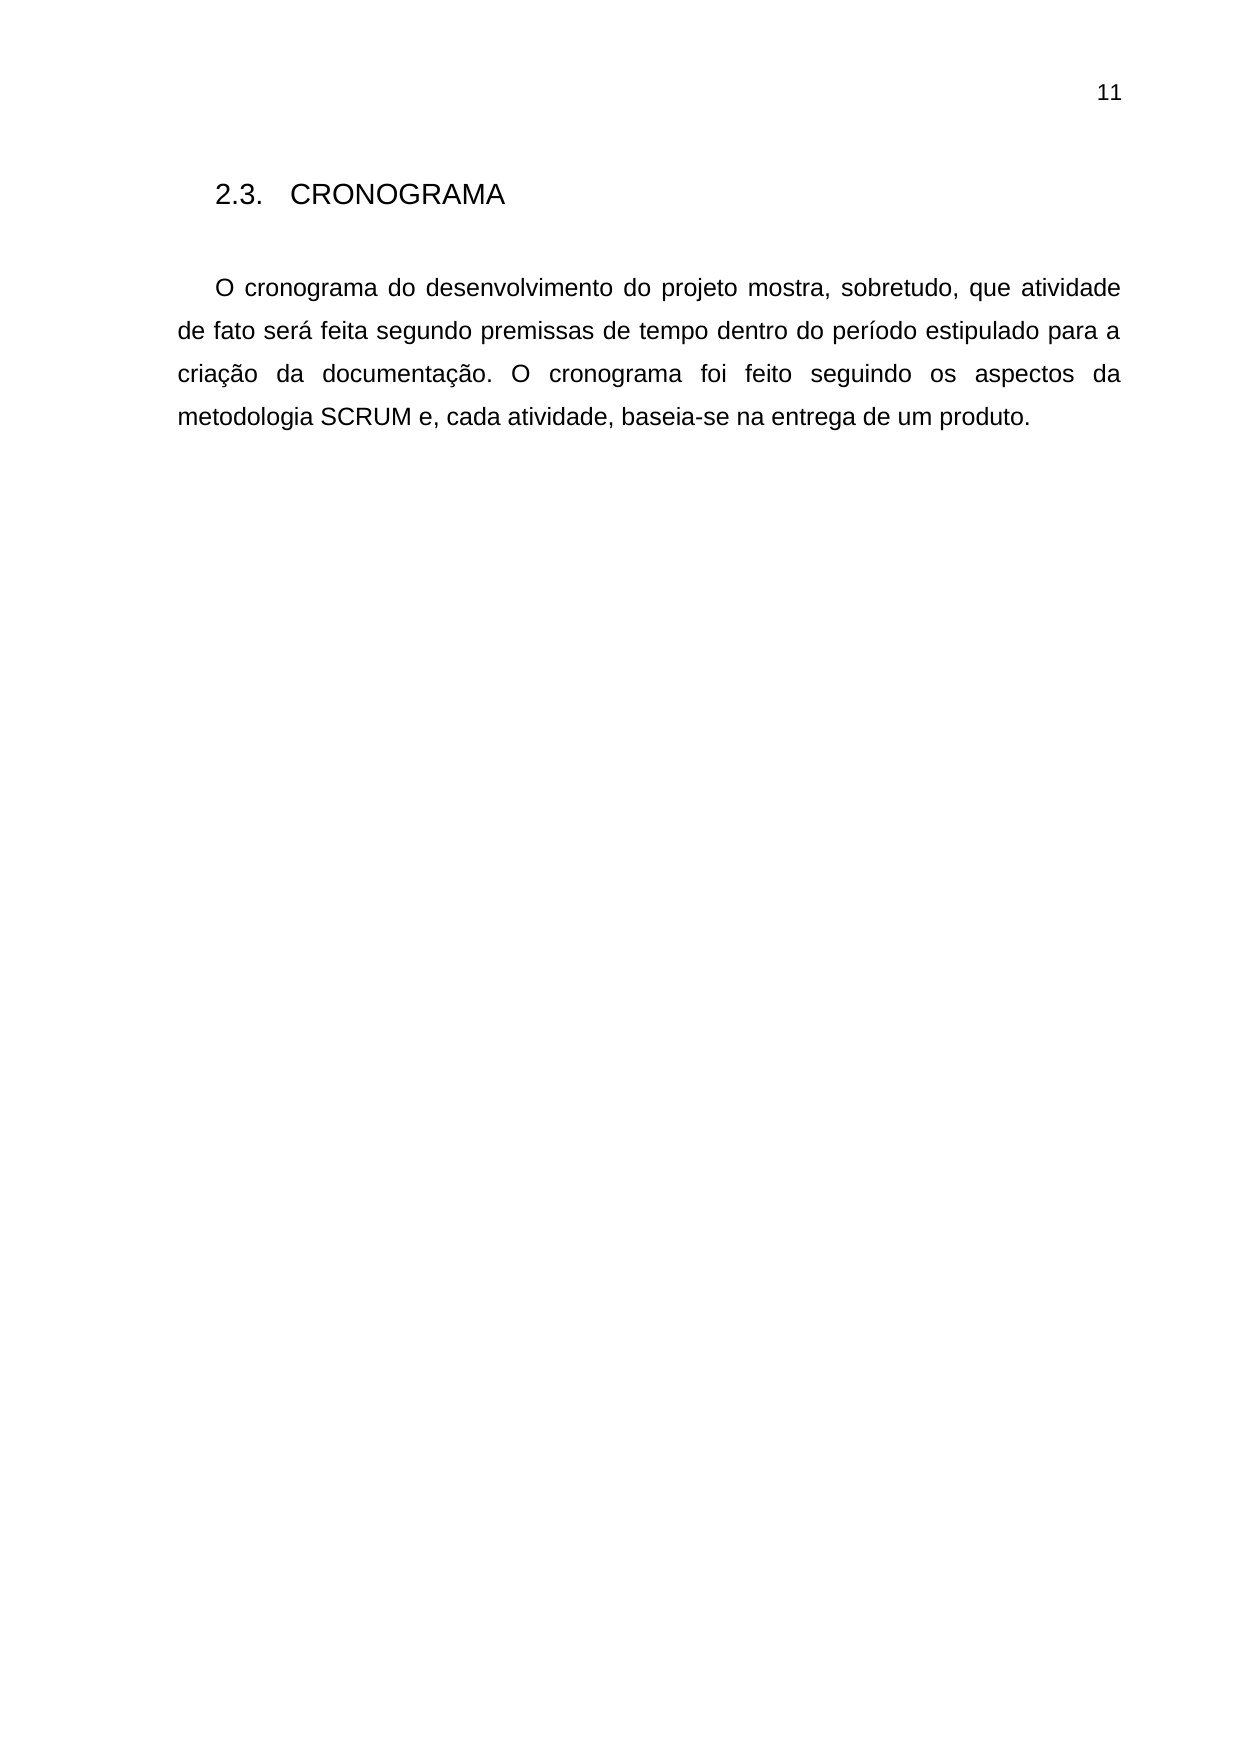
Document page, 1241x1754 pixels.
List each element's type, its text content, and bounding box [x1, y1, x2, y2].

list CRONOGRAMA [215, 177, 1122, 211]
text O cronograma do desenvolvimento do projeto mostra, sobretudo, que atividade de fato será feita segundo premissas de tempo dentro do período estipulado para a criação da documentação. O cronograma foi feito seguindo os aspectos da metodologia SCRUM e, cada atividade, baseia-se na entrega de um produto. [177, 273, 1122, 431]
